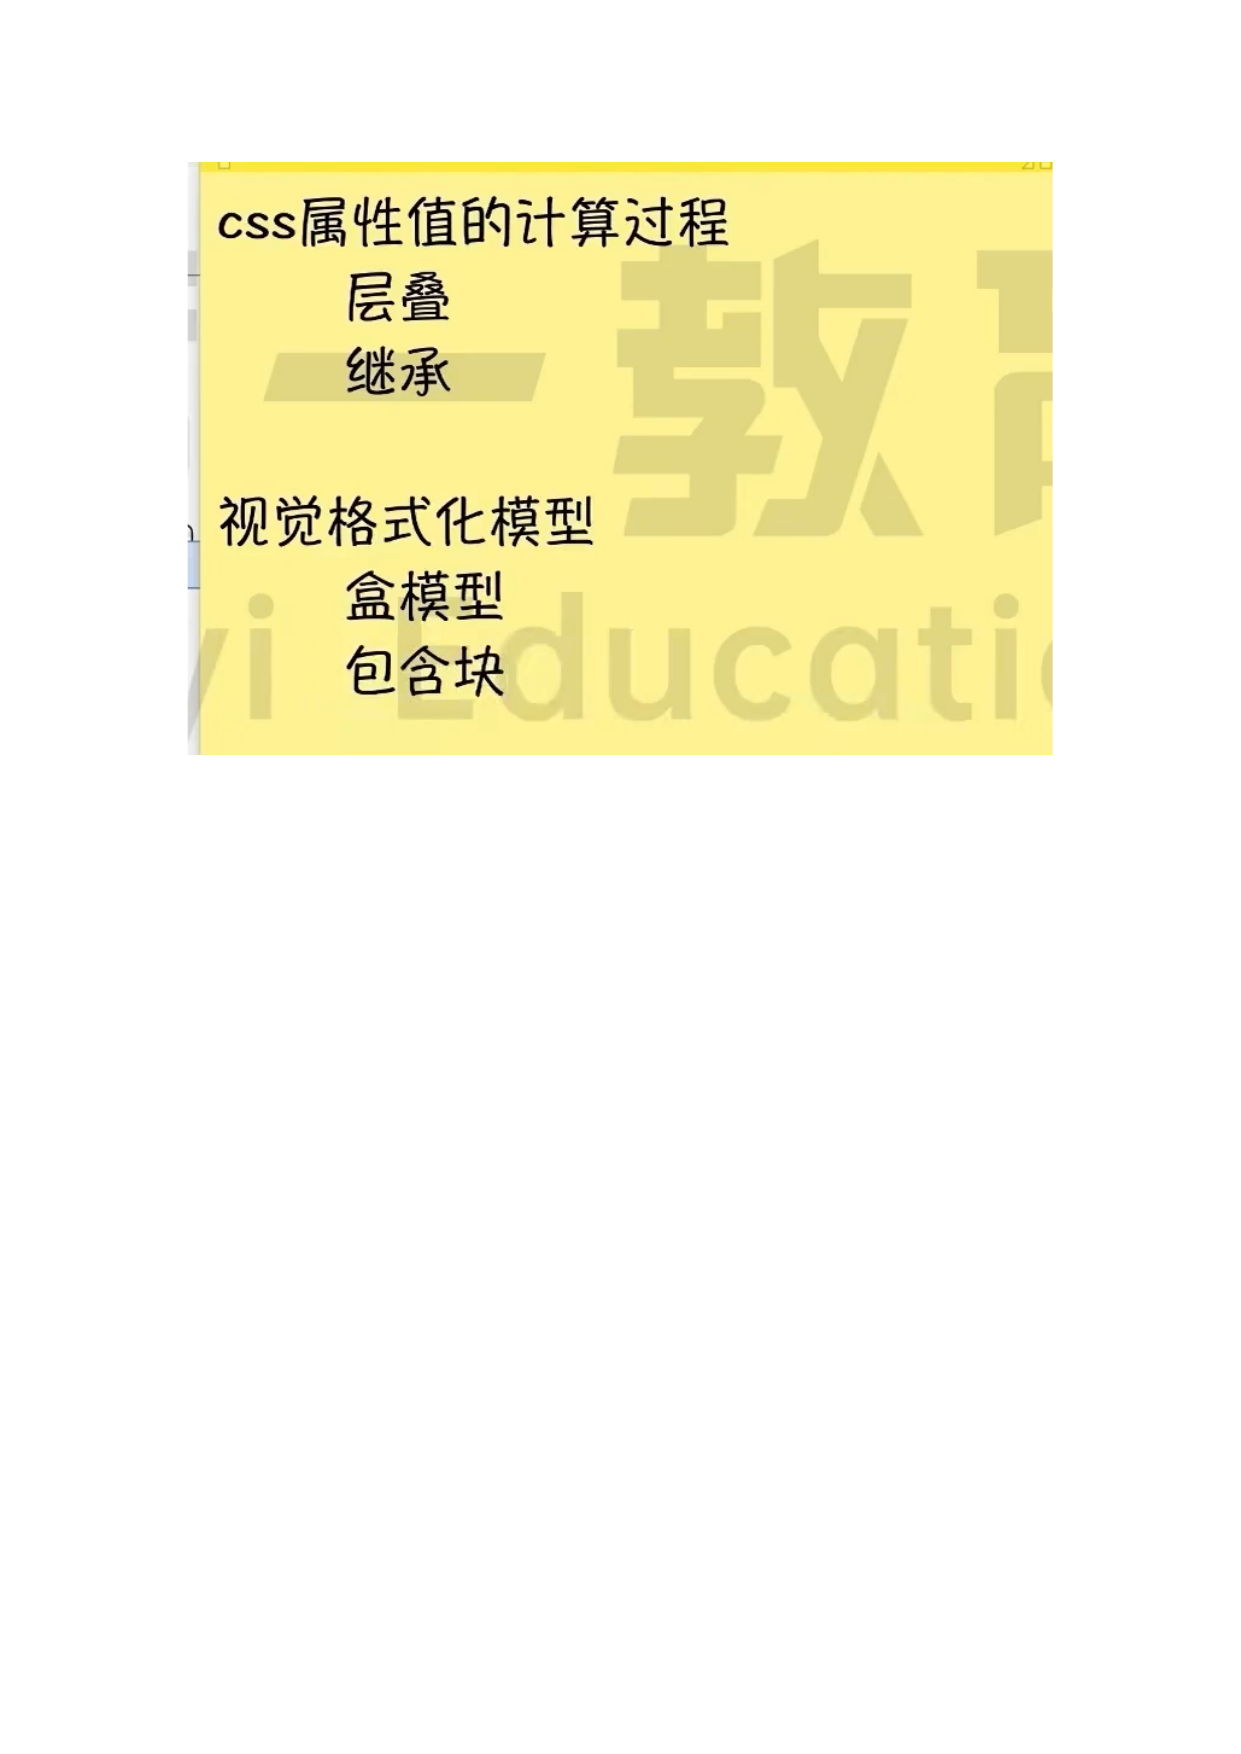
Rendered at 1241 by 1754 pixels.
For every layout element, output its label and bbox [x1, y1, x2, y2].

picture [187, 162, 1053, 755]
